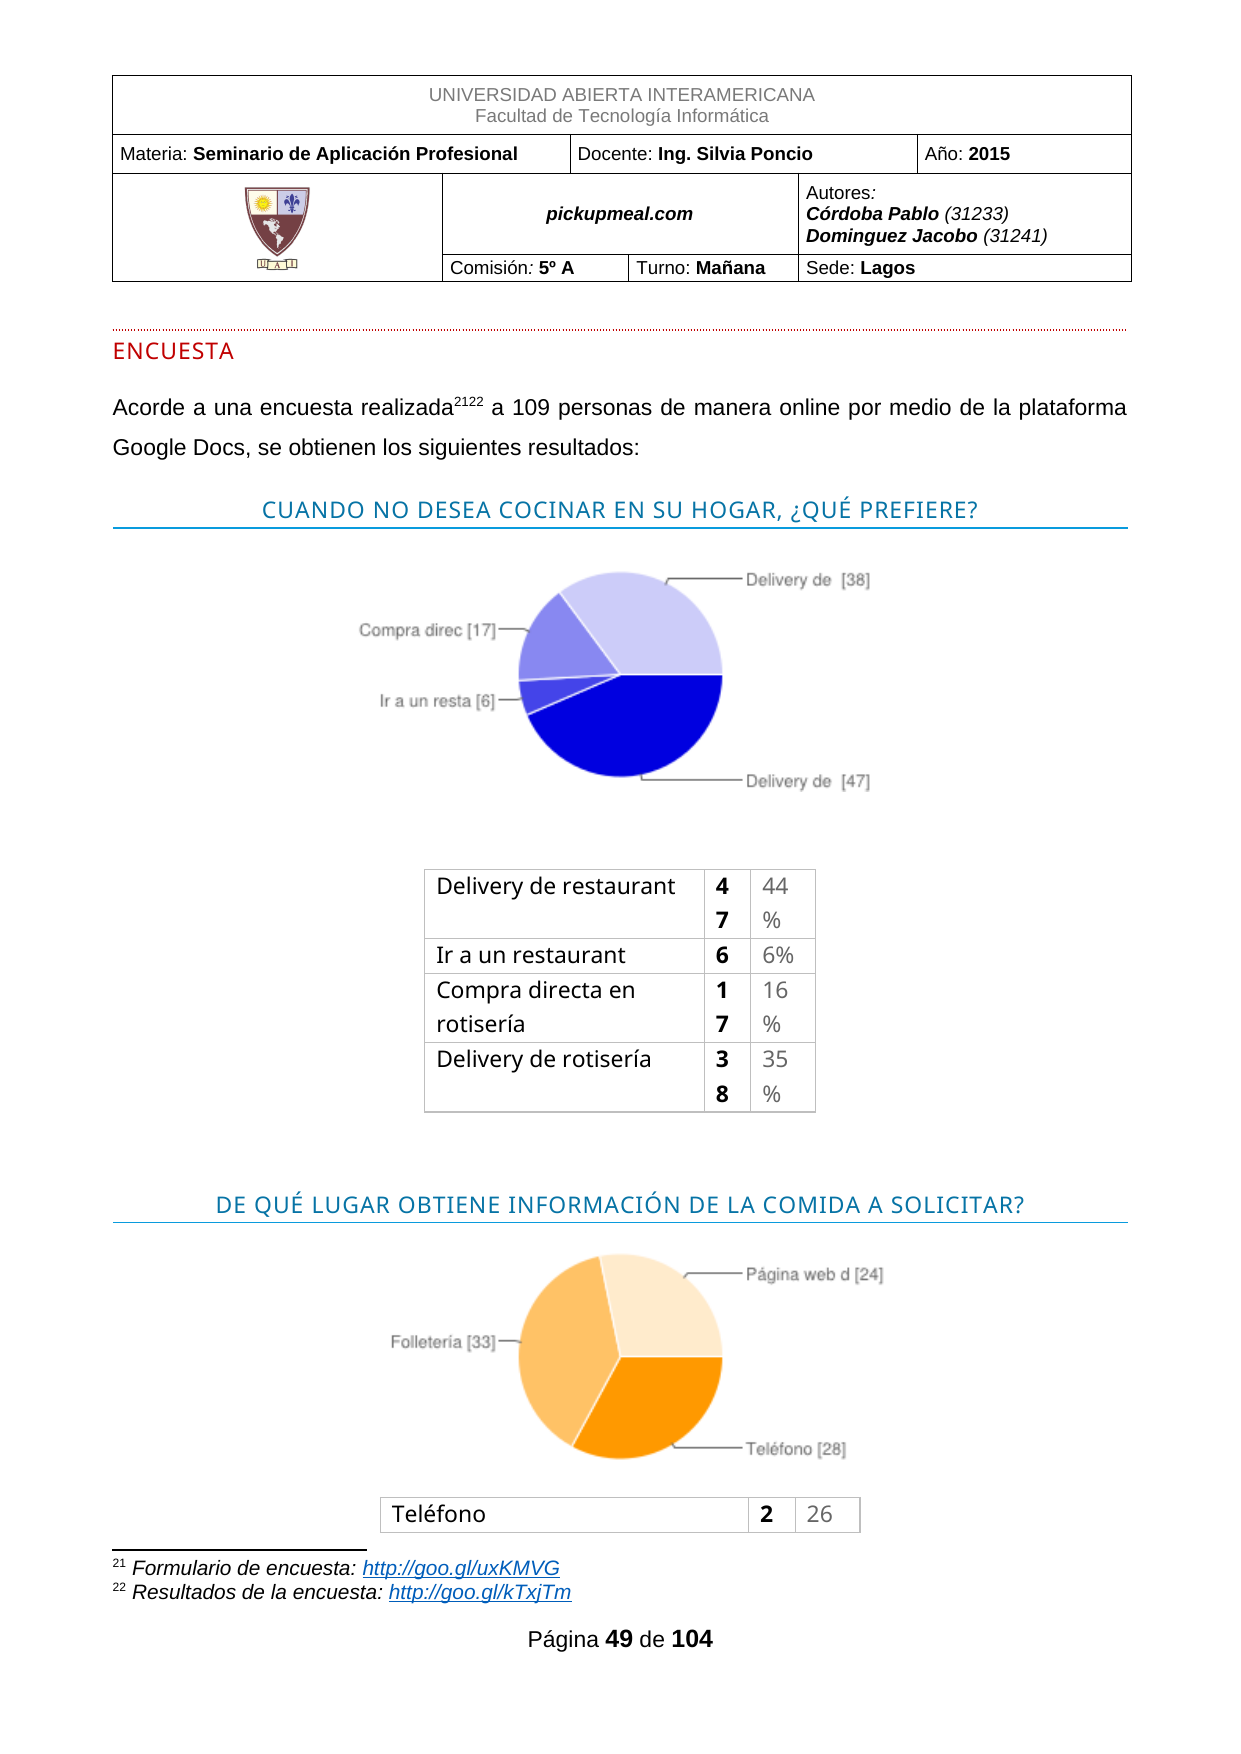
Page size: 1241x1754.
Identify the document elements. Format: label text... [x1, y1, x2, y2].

table_cell 35% [751, 1043, 815, 1111]
table_header 28 [749, 1498, 795, 1532]
table_header 47 [705, 870, 750, 938]
table_header Teléfono [381, 1498, 748, 1532]
picture [230, 182, 325, 273]
table_header 44% [751, 870, 815, 938]
table_header 26% [796, 1498, 859, 1532]
table_cell 38 [705, 1043, 750, 1111]
text Acorde a una encuesta realizada a 109 personas de manera online por medio de la plataforma Google Docs, se obtienen los siguientes resultados: [112, 394, 1128, 460]
picture [350, 556, 890, 792]
subtitle Cuando no desea cocinar en su hogar, ¿qué prefiere? [112, 494, 1128, 529]
table_cell Delivery de rotisería [425, 1043, 704, 1111]
subtitle Encuesta [112, 329, 1128, 366]
table_cell 17 [705, 974, 750, 1042]
table_cell Ir a un restaurant [425, 939, 704, 973]
table_cell 6% [751, 939, 815, 973]
table_cell 16% [751, 974, 815, 1042]
text De qué lugar obtiene información de la comida a solicitar? [112, 1188, 1128, 1223]
table_header Delivery de restaurant [425, 870, 704, 938]
table_cell 6 [705, 939, 750, 973]
picture [350, 1239, 890, 1474]
table_cell Compra directa en rotisería [425, 974, 704, 1042]
